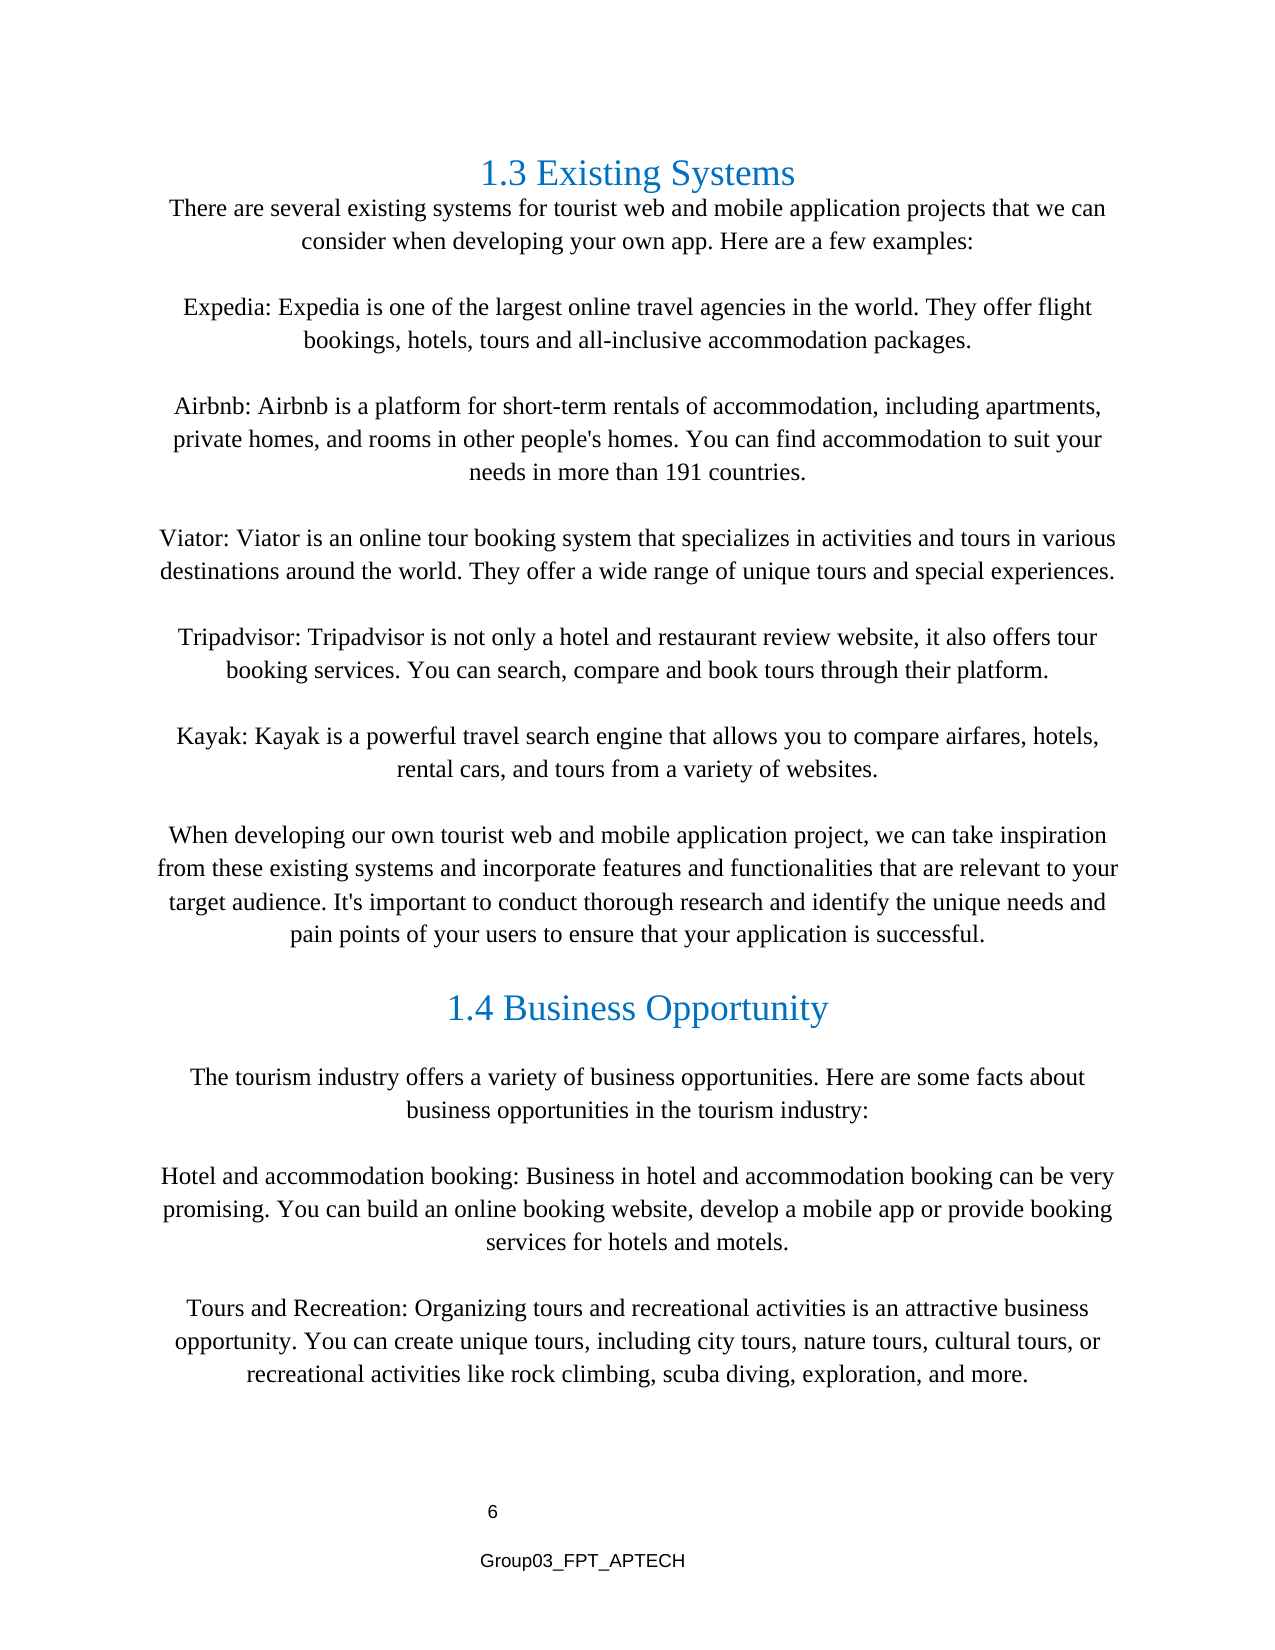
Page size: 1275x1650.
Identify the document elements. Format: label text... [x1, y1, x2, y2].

subtitle 1.4 Business Opportunity [150, 986, 1125, 1029]
text When developing our own tourist web and mobile application project, we can take inspiration from these existing systems and incorporate features and functionalities that are relevant to your target audience. It's important to conduct thorough research and identify the unique needs and pain points of your users to ensure that your application is successful. [150, 821, 1125, 948]
text Tours and Recreation: Organizing tours and recreational activities is an attractive business opportunity. You can create unique tours, including city tours, nature tours, cultural tours, or recreational activities like rock climbing, scuba diving, exploration, and more. [150, 1293, 1125, 1388]
text Expedia: Expedia is one of the largest online travel agencies in the world. They offer flight bookings, hotels, tours and all-inclusive accommodation packages. [150, 292, 1125, 354]
text Hotel and accommodation booking: Business in hotel and accommodation booking can be very promising. You can build an online booking website, develop a mobile app or provide booking services for hotels and motels. [150, 1161, 1125, 1256]
text Airbnb: Airbnb is a platform for short-term rentals of accommodation, including apartments, private homes, and rooms in other people's homes. You can find accommodation to suit your needs in more than 191 countries. [150, 391, 1125, 486]
text Viator: Viator is an online tour booking system that specializes in activities and tours in various destinations around the world. They offer a wide range of unique tours and special experiences. [150, 523, 1125, 585]
text Kayak: Kayak is a powerful travel search engine that allows you to compare airfares, hotels, rental cars, and tours from a variety of websites. [150, 721, 1125, 783]
subtitle 1.3 Existing Systems [150, 150, 1125, 193]
text Tripadvisor: Tripadvisor is not only a hotel and restaurant review website, it also offers tour booking services. You can search, compare and book tours through their platform. [150, 622, 1125, 684]
text The tourism industry offers a variety of business opportunities. Here are some facts about business opportunities in the tourism industry: [150, 1062, 1125, 1123]
text There are several existing systems for tourist web and mobile application projects that we can consider when developing your own app. Here are a few examples: [150, 193, 1125, 255]
